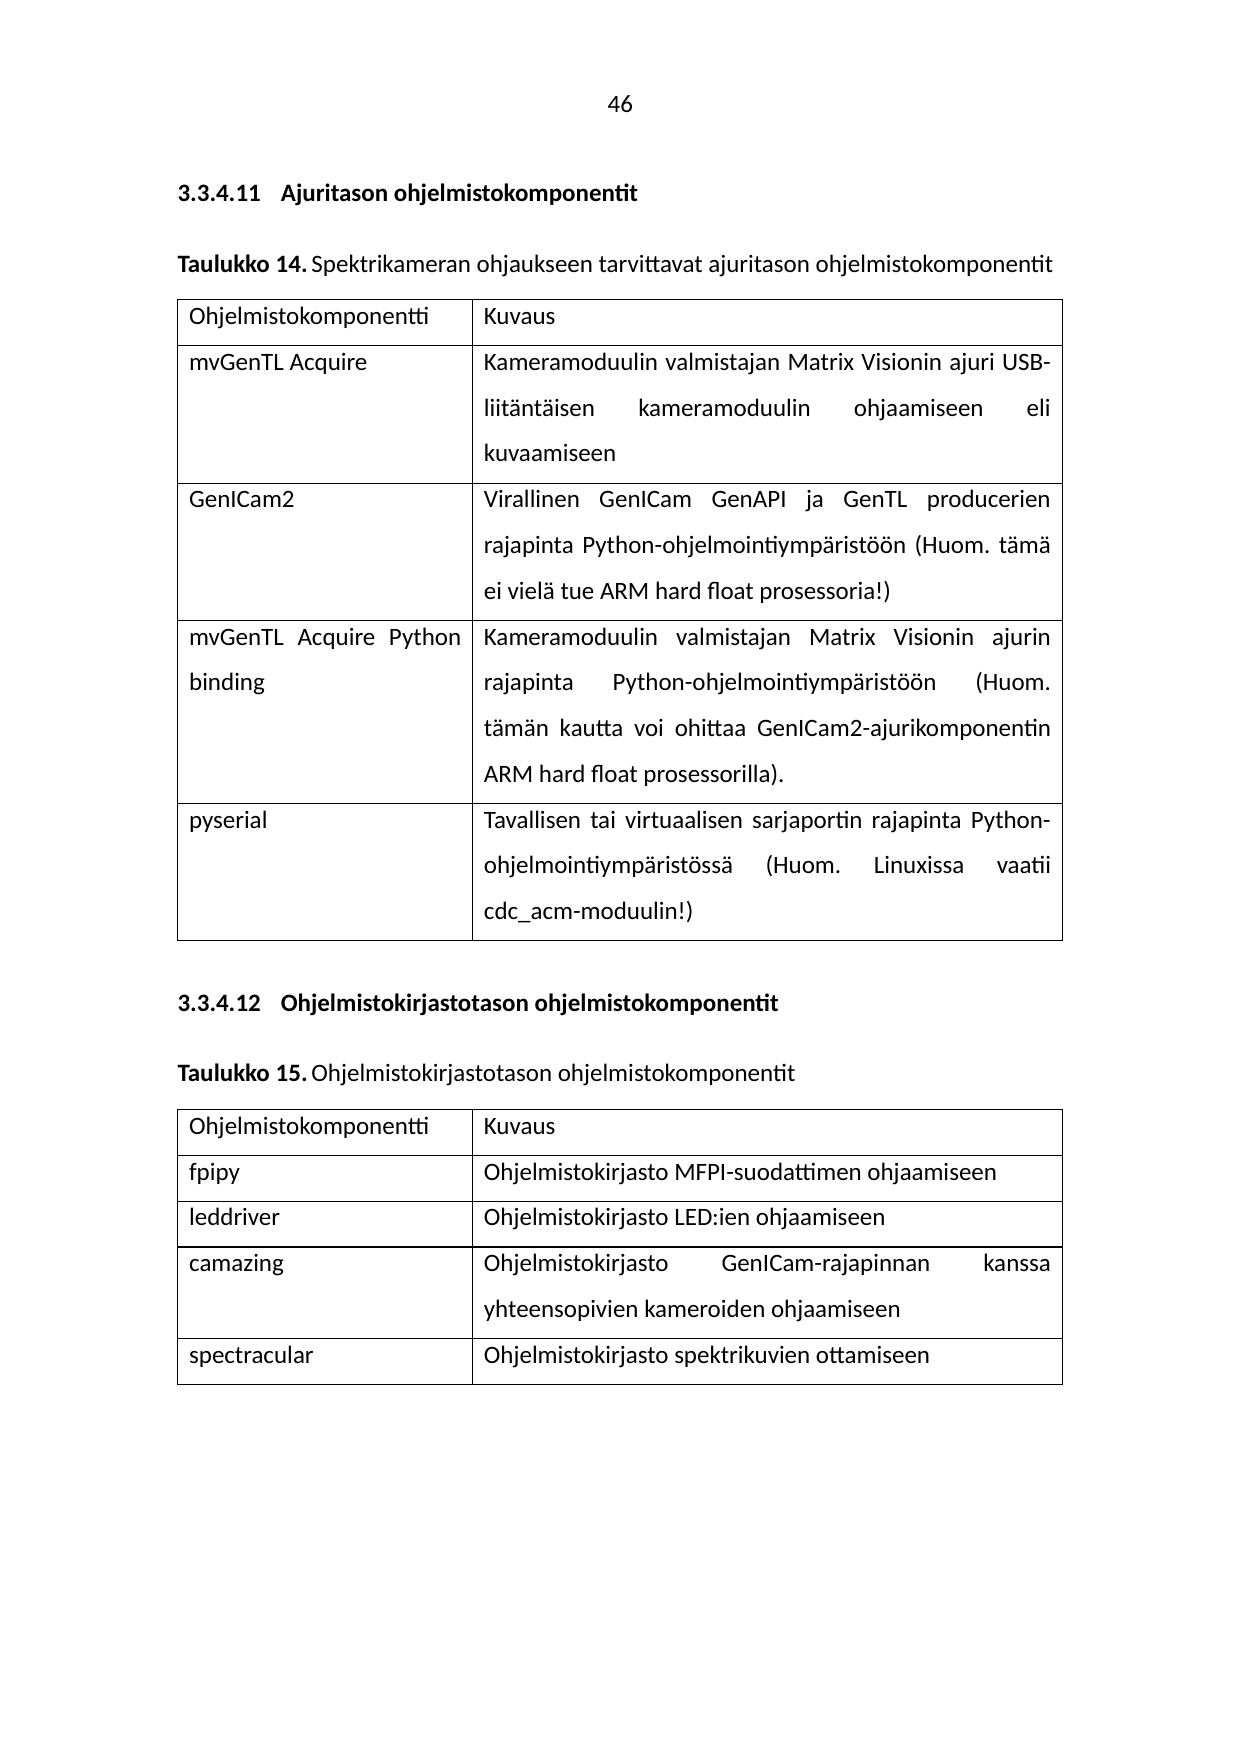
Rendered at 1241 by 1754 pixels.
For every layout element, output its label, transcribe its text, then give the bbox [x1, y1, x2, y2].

text Taulukko 15. Ohjelmistokirjastotason ohjelmistokomponentit [177, 1057, 1063, 1088]
table_cell Ohjelmistokirjasto GenICam-rajapinnan kanssa yhteensopivien kameroiden ohjaamiseen [473, 1248, 1062, 1338]
table_header Ohjelmistokomponentti [178, 300, 472, 345]
table_cell Ohjelmistokirjasto MFPI-suodattimen ohjaamiseen [473, 1156, 1062, 1201]
text Taulukko 14. Spektrikameran ohjaukseen tarvittavat ajuritason ohjelmistokomponentit [177, 248, 1063, 278]
table_cell Kameramoduulin valmistajan Matrix Visionin ajuri USB-liitäntäisen kameramoduulin ohjaamiseen eli kuvaamiseen [473, 346, 1062, 482]
table_cell mvGenTL Acquire Python binding [178, 621, 472, 803]
table_cell Ohjelmistokirjasto spektrikuvien ottamiseen [473, 1339, 1062, 1384]
subtitle Ohjelmistokirjastotason ohjelmistokomponentit [177, 987, 1063, 1017]
table_cell mvGenTL Acquire [178, 346, 472, 482]
table_cell fpipy [178, 1156, 472, 1201]
table_cell camazing [178, 1248, 472, 1338]
table_cell spectracular [178, 1339, 472, 1384]
table_cell GenICam2 [178, 484, 472, 620]
table_header Kuvaus [473, 300, 1062, 345]
table_header Kuvaus [473, 1110, 1062, 1155]
table_cell leddriver [178, 1202, 472, 1246]
table_cell pyserial [178, 804, 472, 940]
table_cell Virallinen GenICam GenAPI ja GenTL producerien rajapinta Python-ohjelmointiympäristöön (Huom. tämä ei vielä tue ARM hard float prosessoria!) [473, 484, 1062, 620]
subtitle Ajuritason ohjelmistokomponentit [177, 177, 1063, 208]
table_cell Ohjelmistokirjasto LED:ien ohjaamiseen [473, 1202, 1062, 1246]
table_cell Kameramoduulin valmistajan Matrix Visionin ajurin rajapinta Python-ohjelmointiympäristöön (Huom. tämän kautta voi ohittaa GenICam2-ajurikomponentin ARM hard float prosessorilla). [473, 621, 1062, 803]
table_cell Tavallisen tai virtuaalisen sarjaportin rajapinta Python-ohjelmointiympäristössä (Huom. Linuxissa vaatii cdc_acm-moduulin!) [473, 804, 1062, 940]
table_header Ohjelmistokomponentti [178, 1110, 472, 1155]
